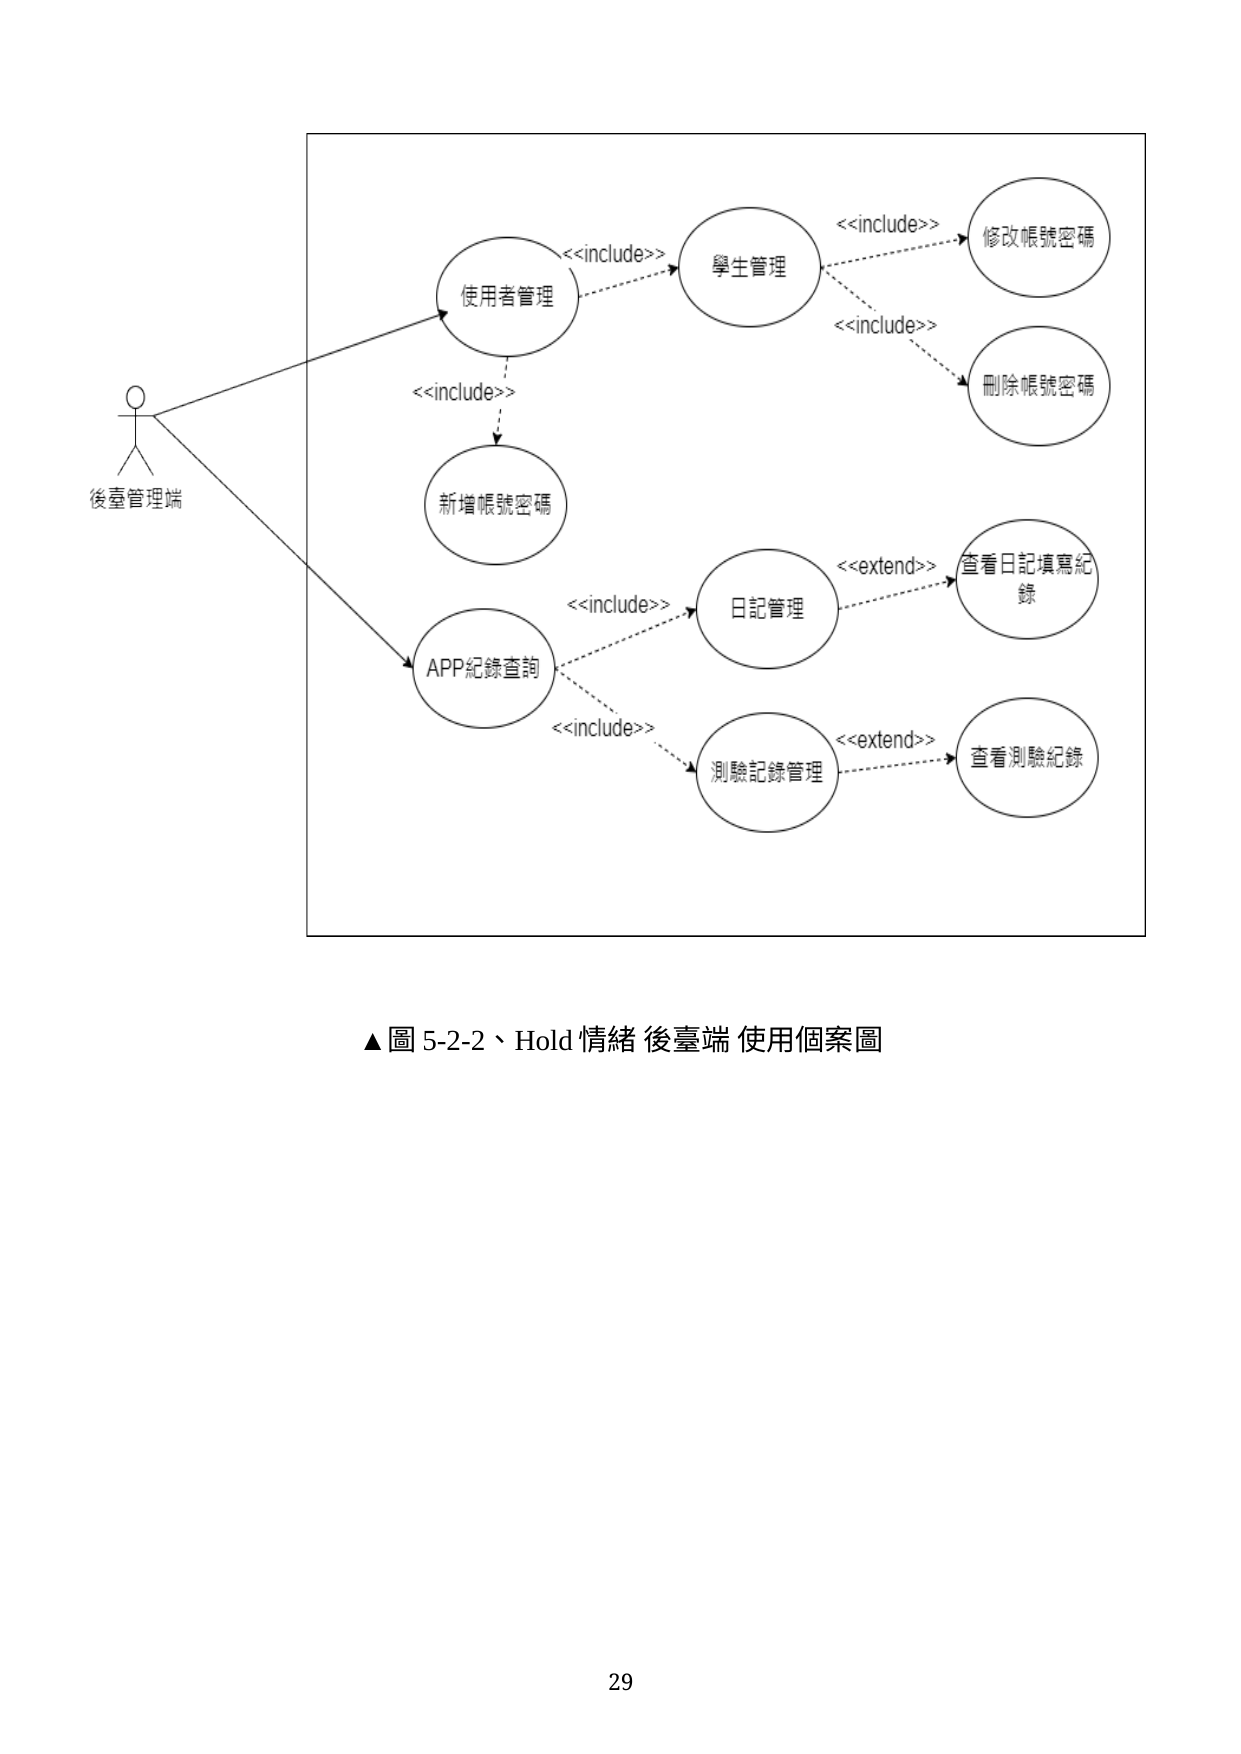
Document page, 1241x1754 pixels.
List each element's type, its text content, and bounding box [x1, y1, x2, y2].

picture [89, 133, 1146, 937]
text ▲圖5-2-2、Hold情緒 後臺端 使用個案圖 [90, 1017, 1151, 1059]
